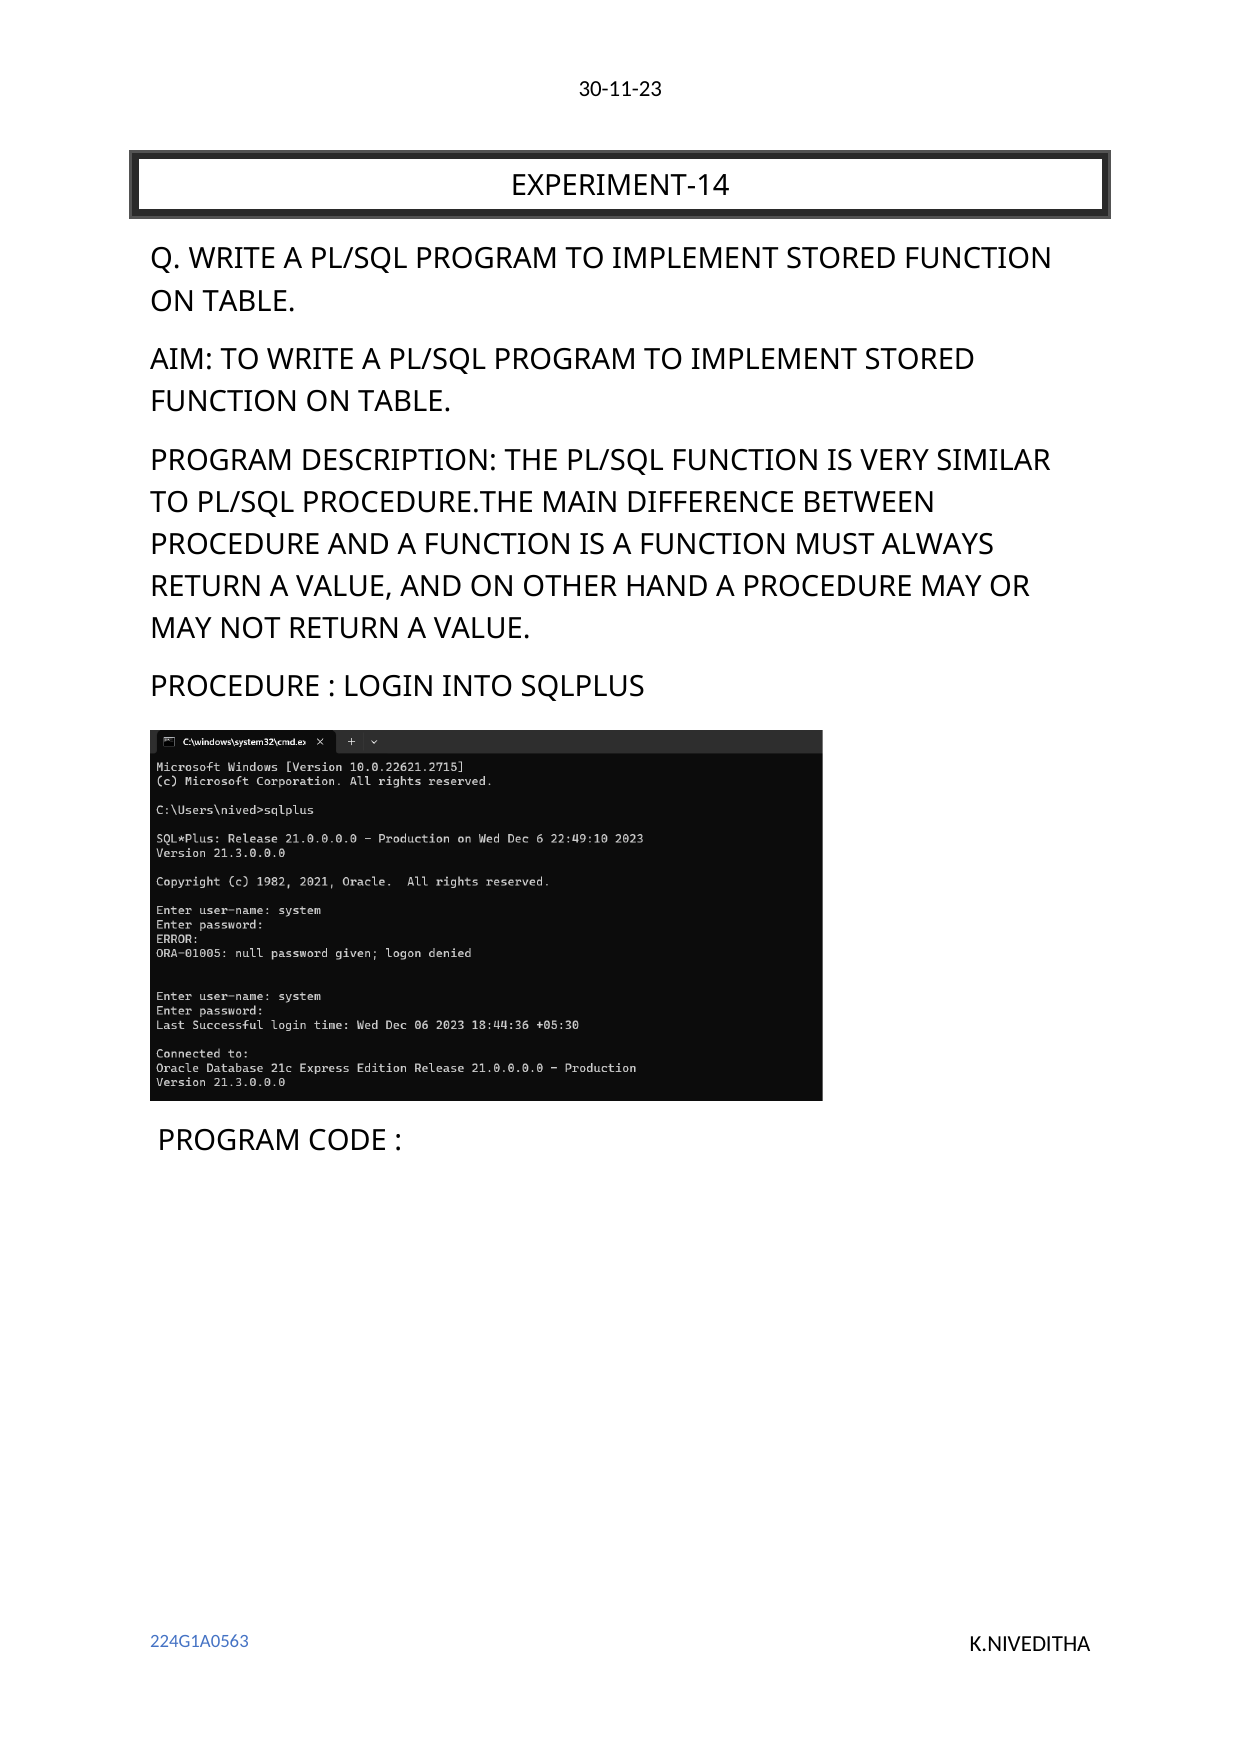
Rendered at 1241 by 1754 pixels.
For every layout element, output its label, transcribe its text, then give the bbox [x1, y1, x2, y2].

text AIM: TO WRITE A PL/SQL PROGRAM TO IMPLEMENT STORED FUNCTION ON TABLE. [150, 338, 1090, 420]
picture [150, 730, 823, 1101]
text PROGRAM DESCRIPTION: THE PL/SQL FUNCTION IS VERY SIMILAR TO PL/SQL PROCEDURE.THE MAIN DIFFERENCE BETWEEN PROCEDURE AND A FUNCTION IS A FUNCTION MUST ALWAYS RETURN A VALUE, AND ON OTHER HAND A PROCEDURE MAY OR MAY NOT RETURN A VALUE. [150, 439, 1090, 647]
text PROCEDURE : LOGIN INTO SQLPLUS [150, 666, 1090, 705]
text PROGRAM CODE : [150, 1119, 1090, 1158]
text Q. WRITE A PL/SQL PROGRAM TO IMPLEMENT STORED FUNCTION ON TABLE. [150, 238, 1090, 319]
text EXPERIMENT-14 [142, 163, 1098, 206]
